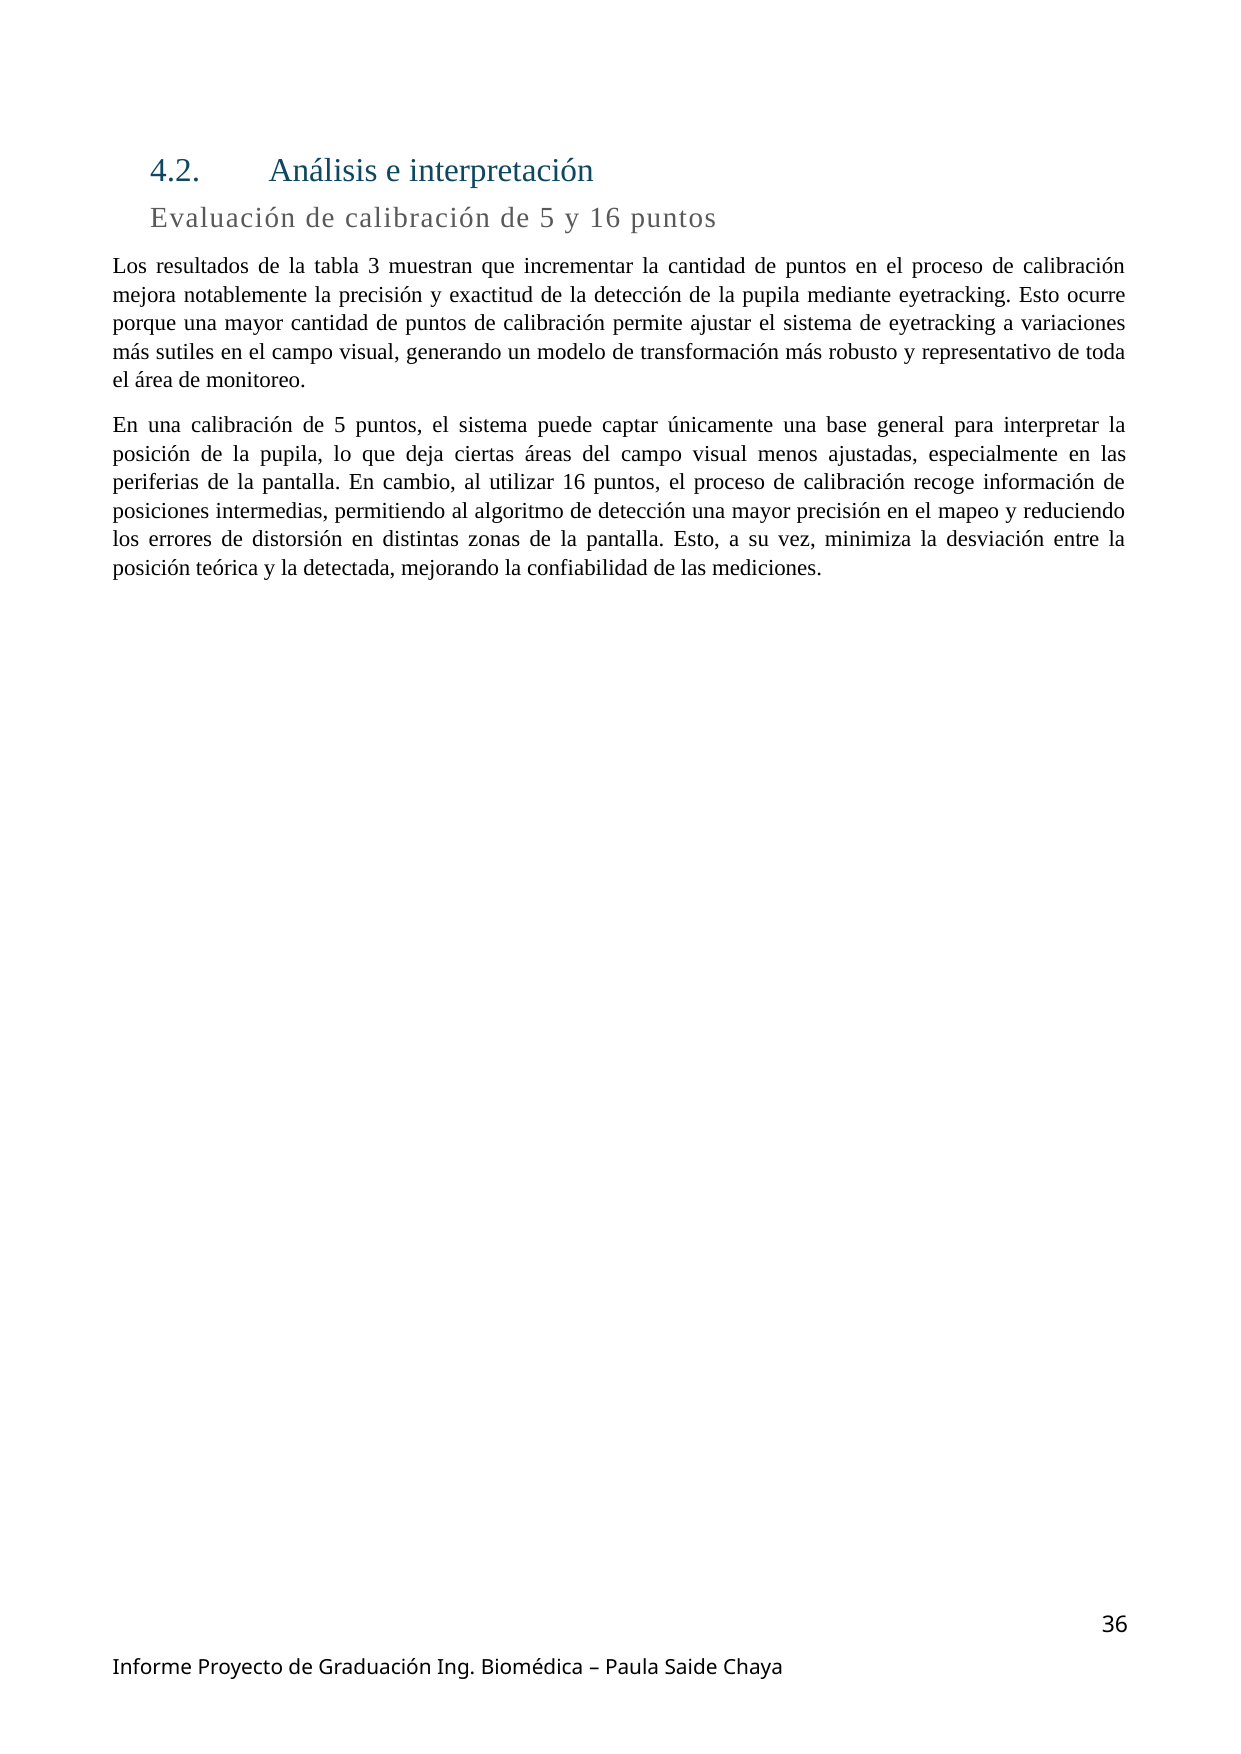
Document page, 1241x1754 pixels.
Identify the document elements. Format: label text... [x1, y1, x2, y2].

subtitle Evaluación de calibración de 5 y 16 puntos [150, 200, 1128, 233]
text En una calibración de 5 puntos, el sistema puede captar únicamente una base general para interpretar la posición de la pupila, lo que deja ciertas áreas del campo visual menos ajustadas, especialmente en las periferias de la pantalla. En cambio, al utilizar 16 puntos, el proceso de calibración recoge información de posiciones intermedias, permitiendo al algoritmo de detección una mayor precisión en el mapeo y reduciendo los errores de distorsión en distintas zonas de la pantalla. Esto, a su vez, minimiza la desviación entre la posición teórica y la detectada, mejorando la confiabilidad de las mediciones. [112, 411, 1128, 580]
text Los resultados de la tabla 3 muestran que incrementar la cantidad de puntos en el proceso de calibración mejora notablemente la precisión y exactitud de la detección de la pupila mediante eyetracking. Esto ocurre porque una mayor cantidad de puntos de calibración permite ajustar el sistema de eyetracking a variaciones más sutiles en el campo visual, generando un modelo de transformación más robusto y representativo de toda el área de monitoreo. [112, 252, 1128, 393]
subtitle Análisis e interpretación [150, 150, 1128, 188]
